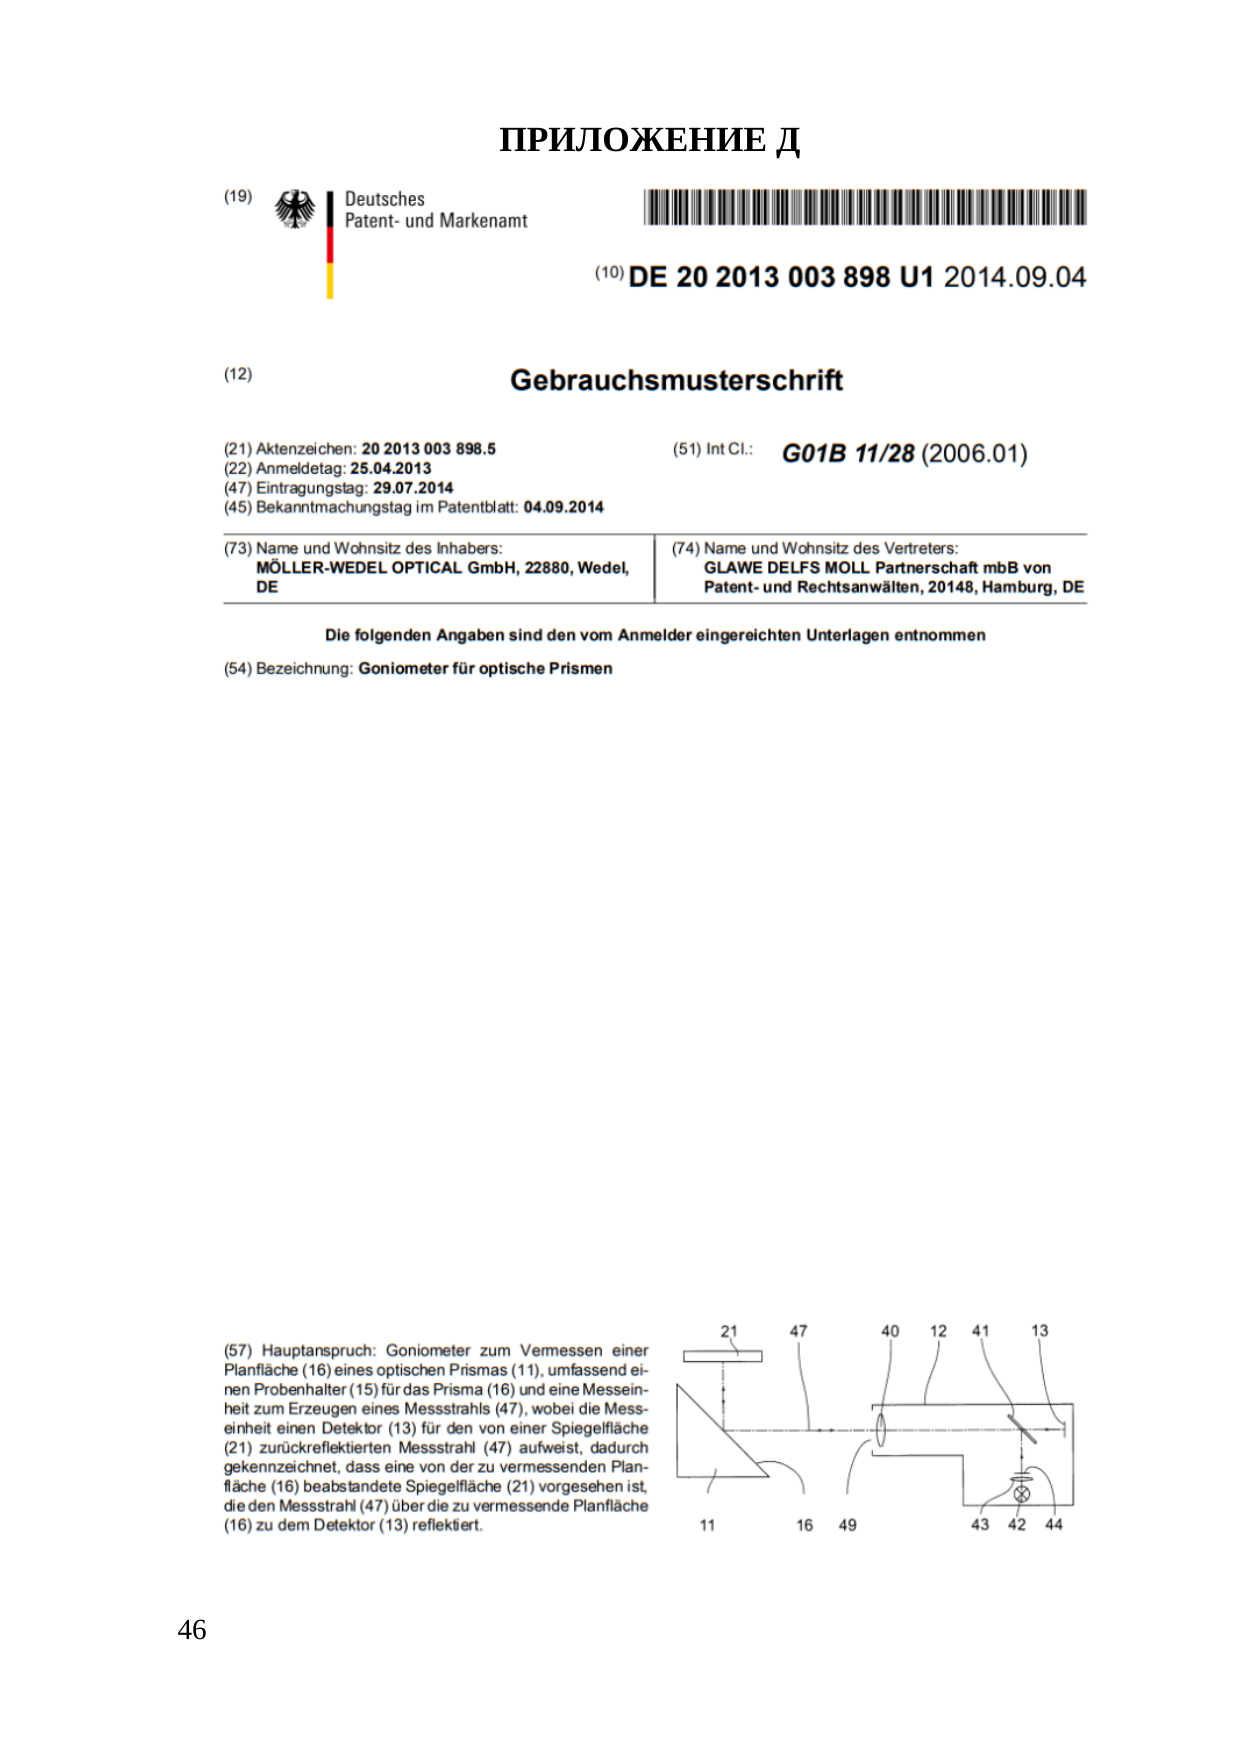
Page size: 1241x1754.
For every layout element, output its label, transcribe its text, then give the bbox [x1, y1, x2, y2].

picture [183, 160, 1129, 1583]
subtitle ПРИЛОЖЕНИЕ Д [177, 118, 1122, 159]
